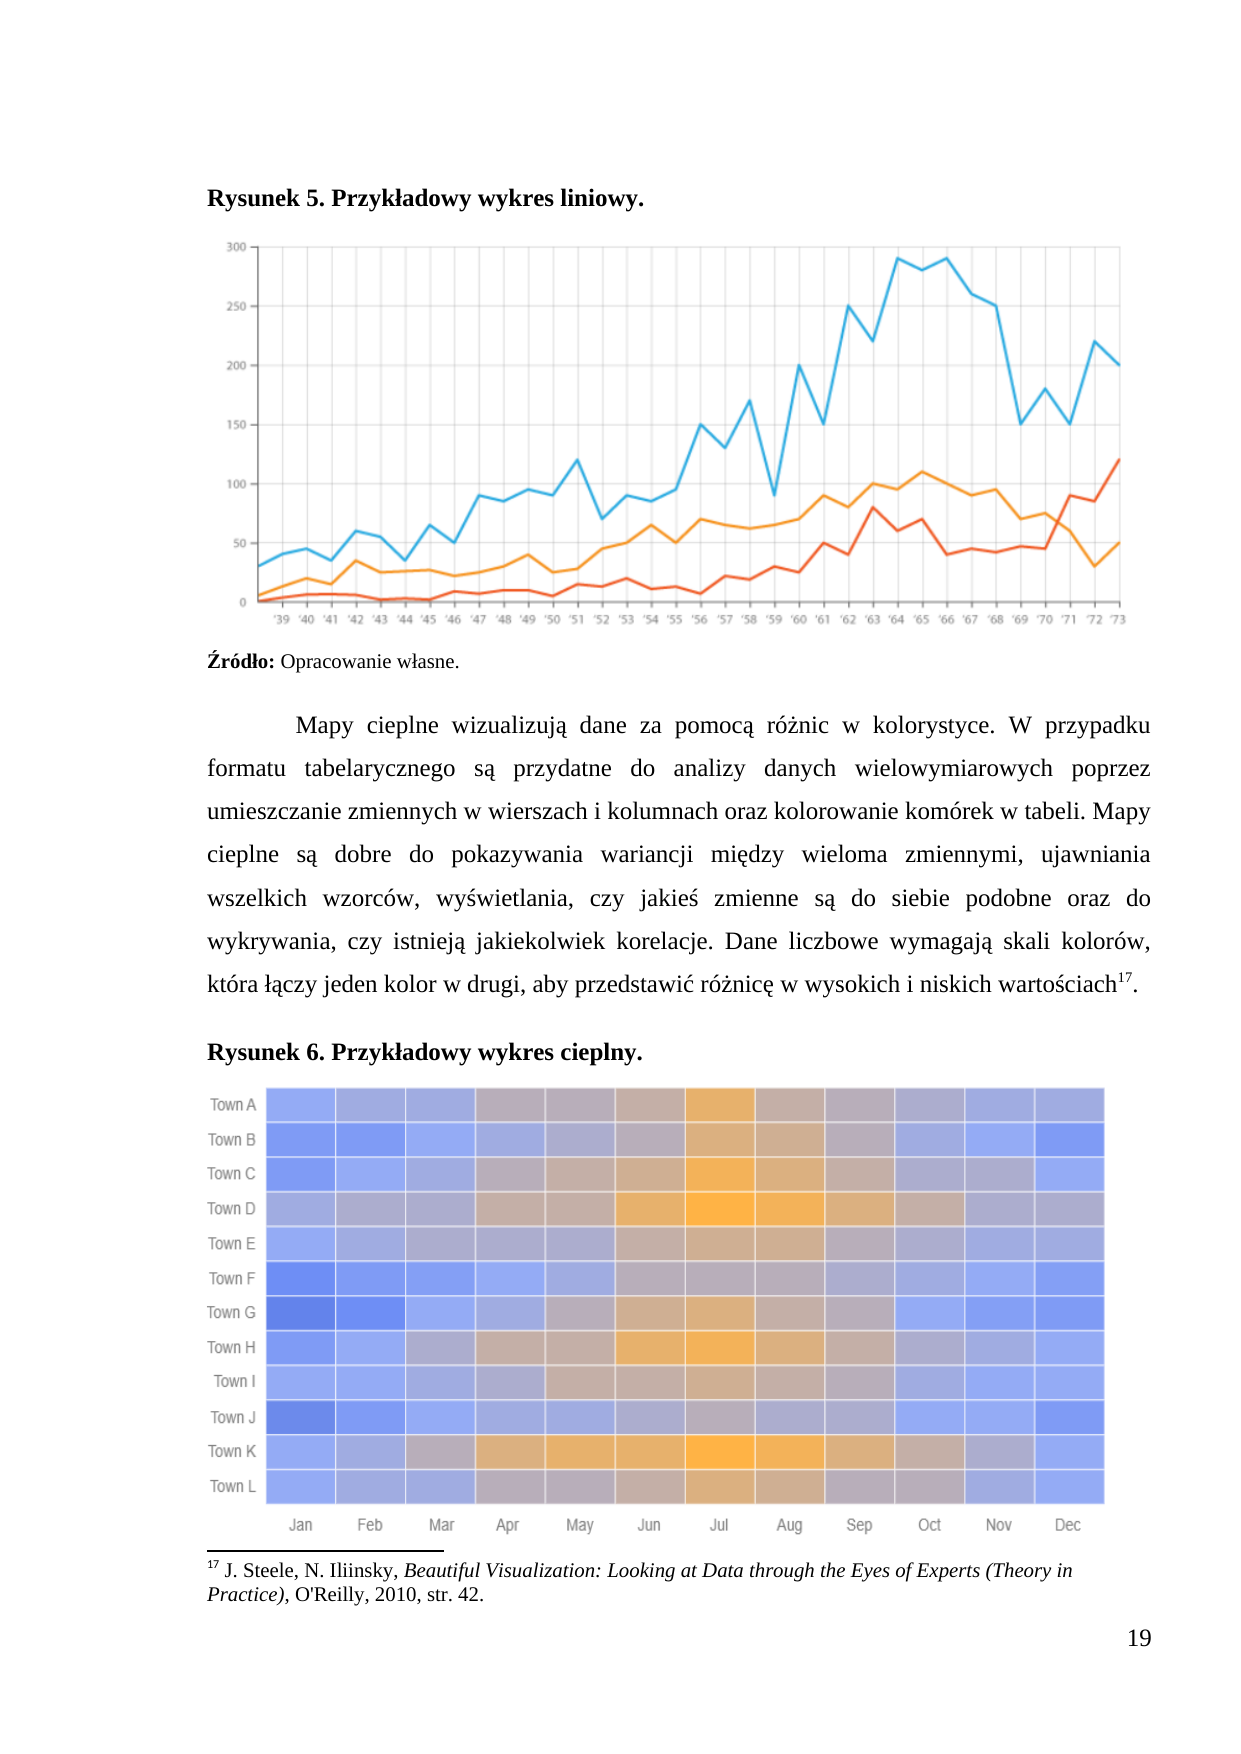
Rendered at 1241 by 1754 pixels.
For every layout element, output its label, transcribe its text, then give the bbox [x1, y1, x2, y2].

picture [206, 1078, 1115, 1538]
text Rysunek 6. Przykładowy wykres cieplny. [207, 1037, 1152, 1066]
text Źródło: Opracowanie własne. [207, 649, 1152, 673]
text Rysunek 5. Przykładowy wykres liniowy. [207, 183, 1152, 212]
text Mapy cieplne wizualizują dane za pomocą różnic w kolorystyce. W przypadku formatu tabelarycznego są przydatne do analizy danych wielowymiarowych poprzez umieszczanie zmiennych w wierszach i kolumnach oraz kolorowanie komórek w tabeli. Mapy cieplne są dobre do pokazywania wariancji między wieloma zmiennymi, ujawniania wszelkich wzorców, wyświetlania, czy jakieś zmienne są do siebie podobne oraz do wykrywania, czy istnieją jakiekolwiek korelacje. Dane liczbowe wymagają skali kolorów, która łączy jeden kolor w drugi, aby przedstawić różnicę w wysokich i niskich wartościach. [207, 710, 1152, 998]
picture [206, 224, 1148, 635]
